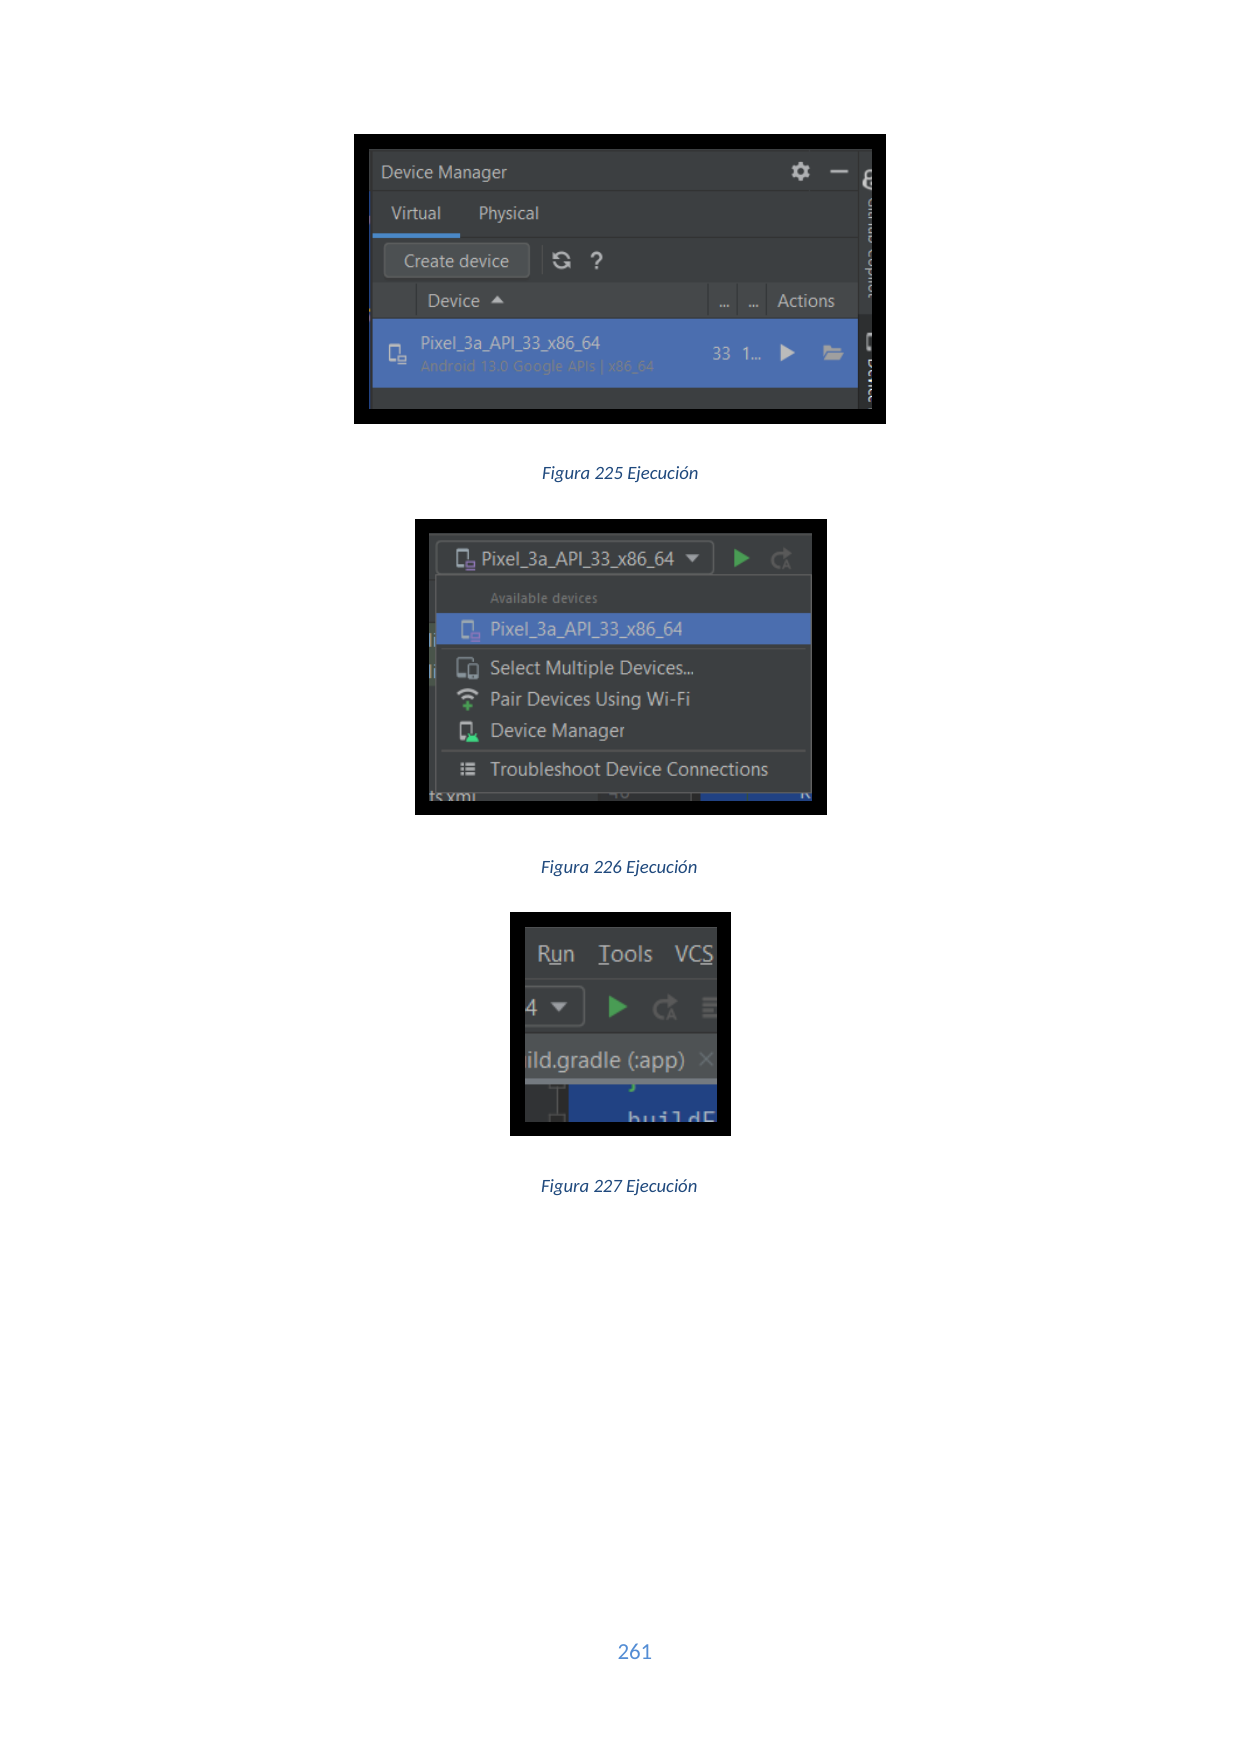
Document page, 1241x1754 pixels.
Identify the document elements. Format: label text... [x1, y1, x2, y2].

text Figura 225 Ejecución [177, 461, 1063, 484]
picture [369, 149, 872, 409]
text Figura 227 Ejecución [177, 1174, 1063, 1197]
text Figura 226 Ejecución [177, 855, 1063, 878]
picture [429, 533, 812, 801]
picture [525, 927, 717, 1122]
